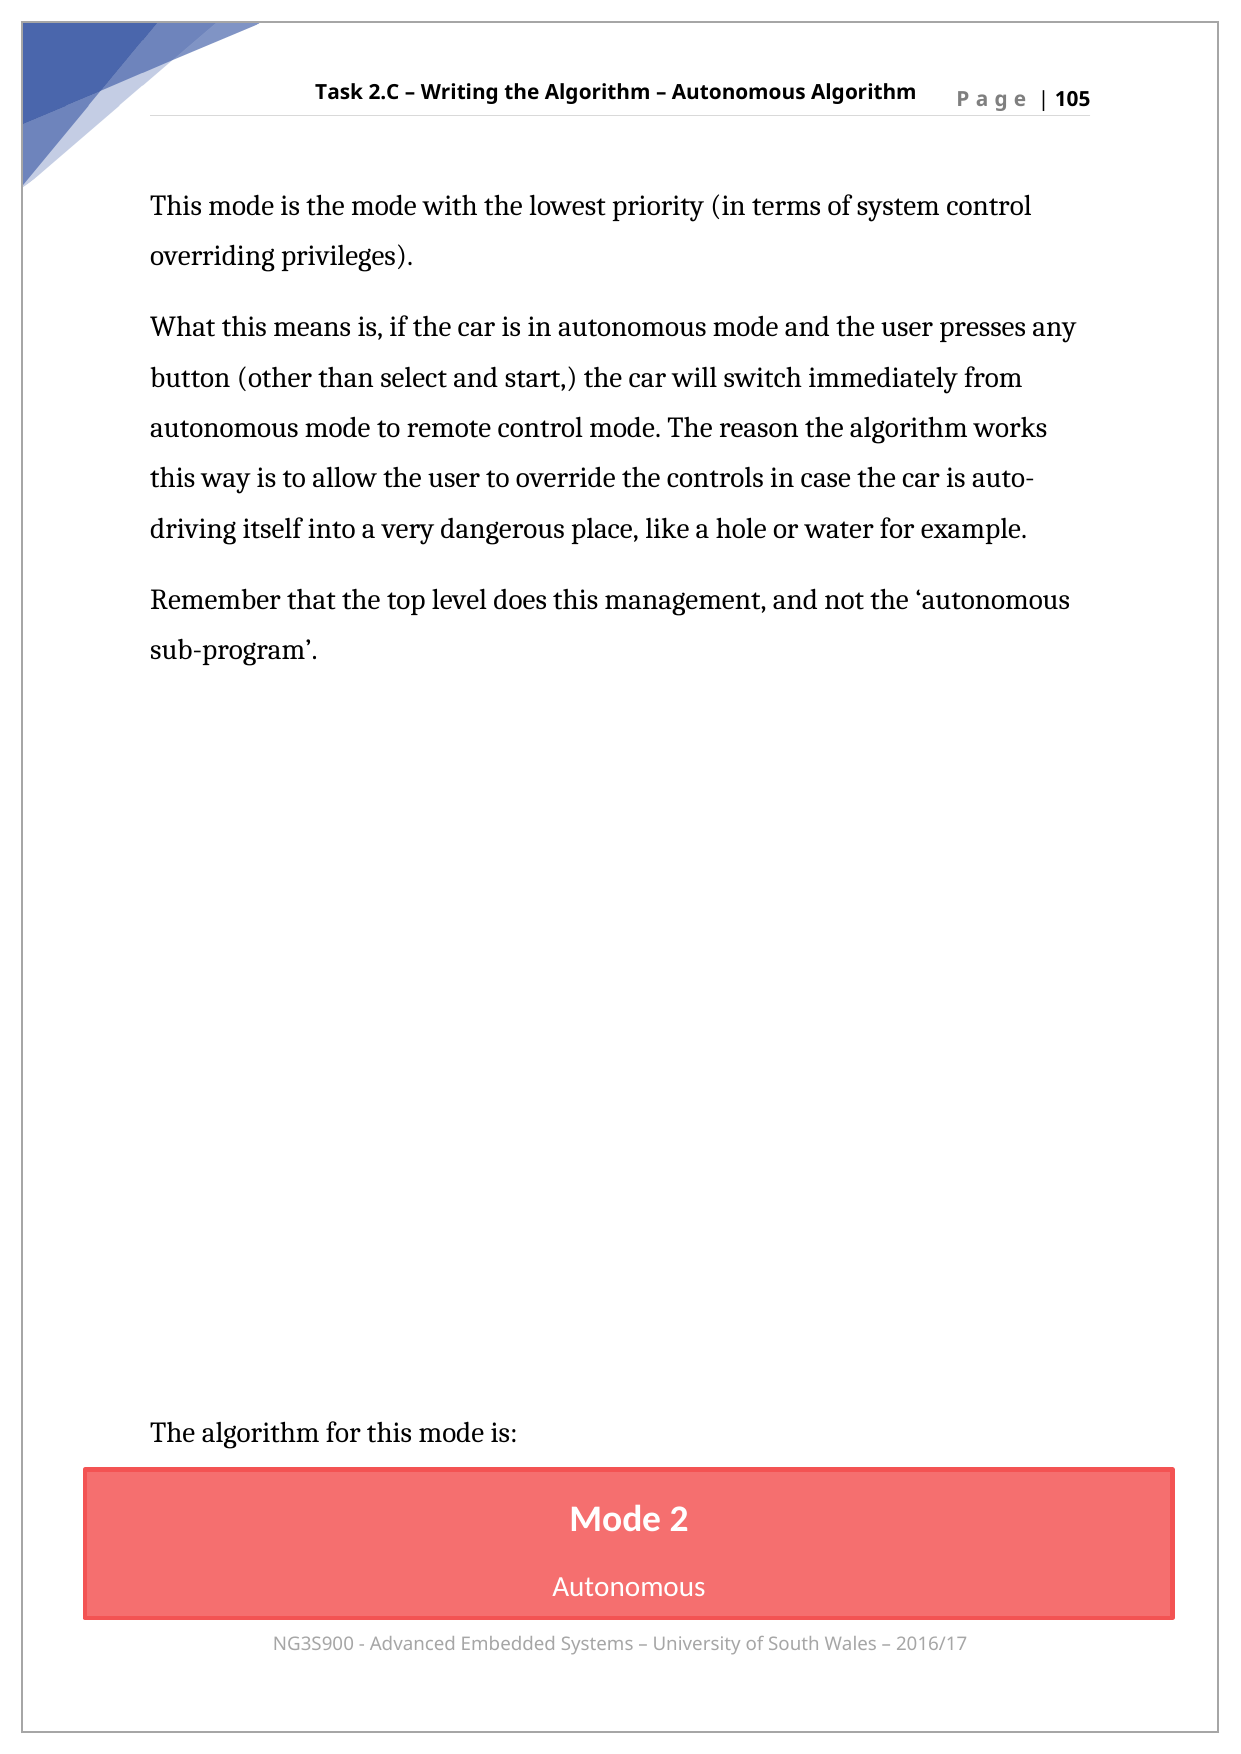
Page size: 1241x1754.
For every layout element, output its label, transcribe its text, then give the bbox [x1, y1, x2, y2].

text Remember that the top level does this management, and not the ‘autonomous sub-program’. [150, 583, 1090, 667]
picture [23, 23, 264, 190]
text What this means is, if the car is in autonomous mode and the user presses any button (other than select and start,) the car will switch immediately from autonomous mode to remote control mode. The reason the algorithm works this way is to allow the user to override the controls in case the car is auto-driving itself into a very dangerous place, like a hole or water for example. [150, 311, 1090, 545]
text The algorithm for this mode is: [150, 1416, 1090, 1449]
text This mode is the mode with the lowest priority (in terms of system control overriding privileges). [150, 189, 1090, 273]
